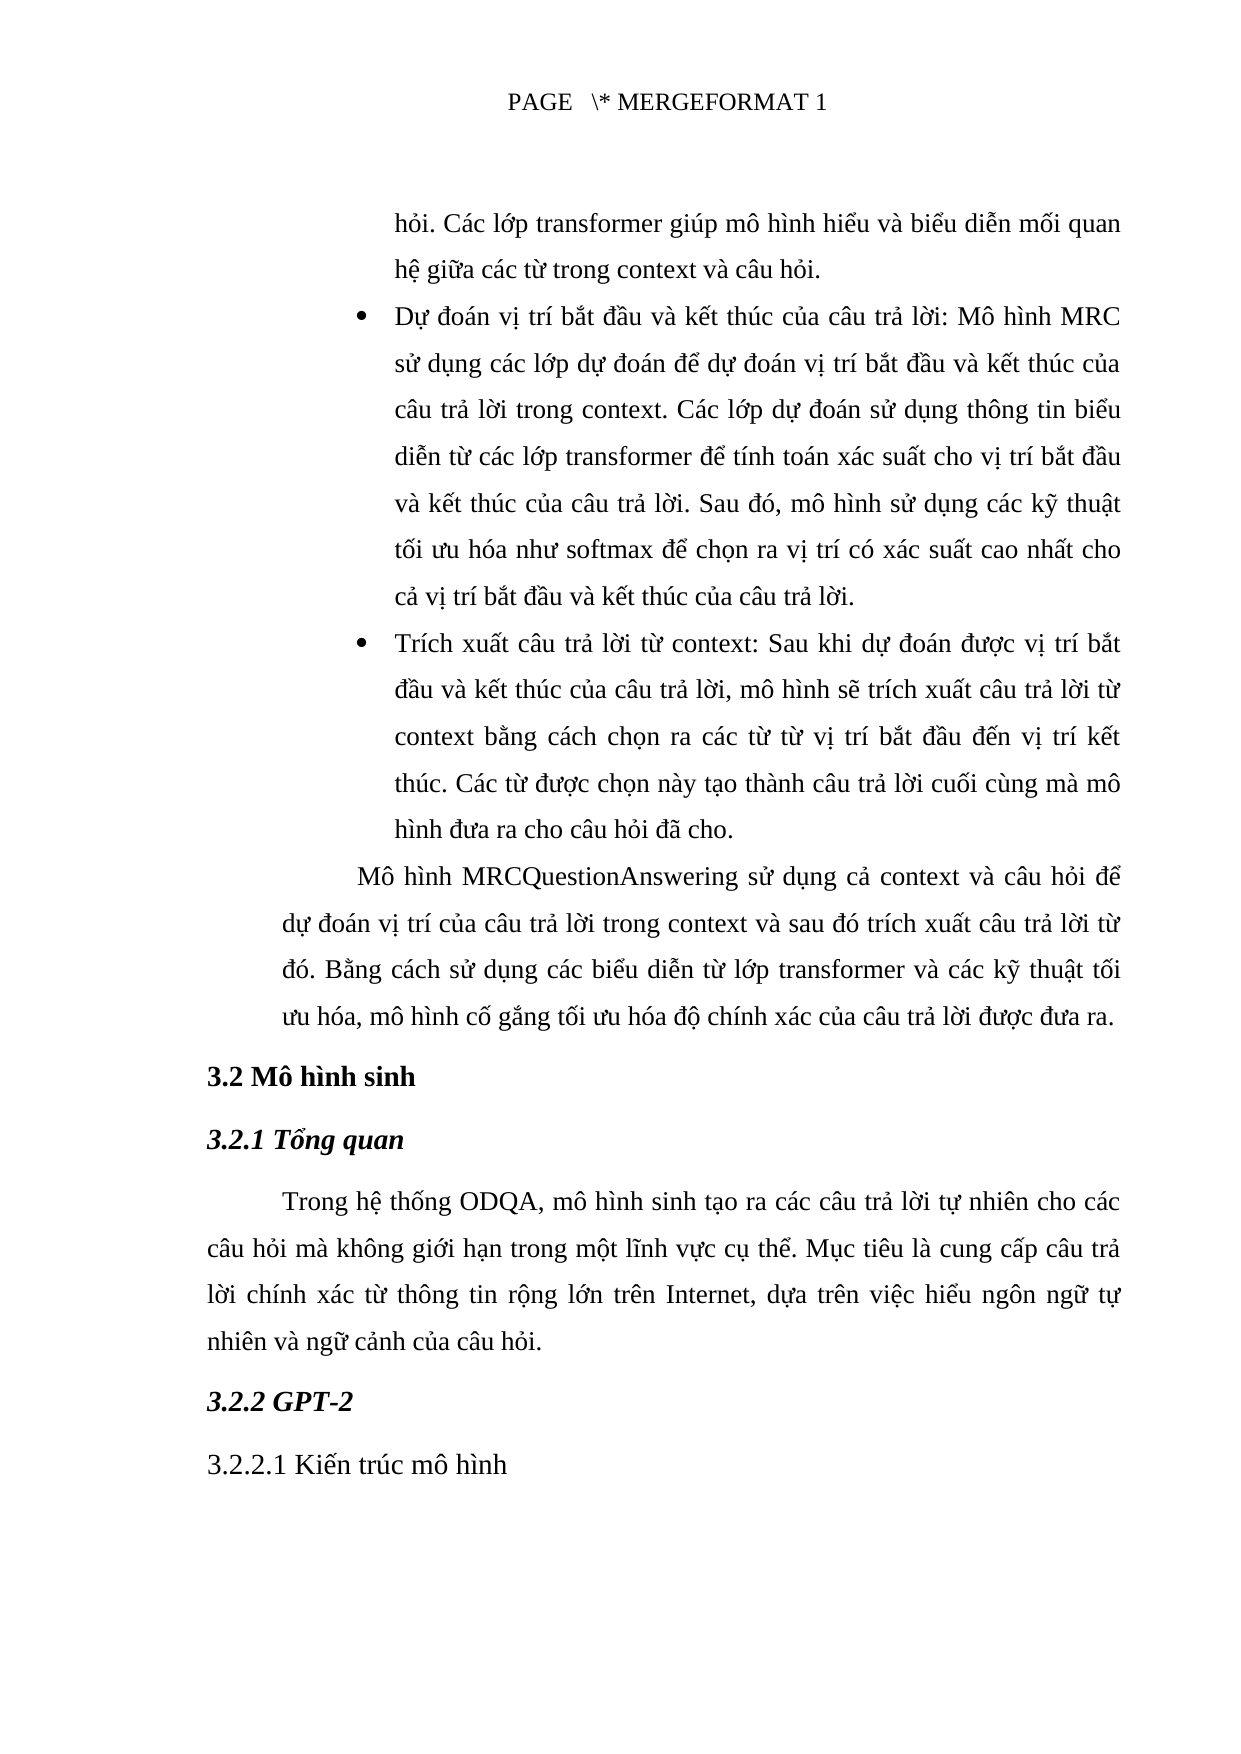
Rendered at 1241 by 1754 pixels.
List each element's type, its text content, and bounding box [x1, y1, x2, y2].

list Trích xuất câu trả lời từ context: Sau khi dự đoán được vị trí bắt đầu và kết thúc của câu trả lời, mô hình sẽ trích xuất câu trả lời từ context bằng cách chọn ra các từ từ vị trí bắt đầu đến vị trí kết thúc. Các từ được chọn này tạo thành câu trả lời cuối cùng mà mô hình đưa ra cho câu hỏi đã cho. [357, 627, 1122, 845]
text Mô hình MRCQuestionAnswering sử dụng cả context và câu hỏi để dự đoán vị trí của câu trả lời trong context và sau đó trích xuất câu trả lời từ đó. Bằng cách sử dụng các biểu diễn từ lớp transformer và các kỹ thuật tối ưu hóa, mô hình cố gắng tối ưu hóa độ chính xác của câu trả lời được đưa ra. [282, 860, 1122, 1031]
subtitle Tổng quan [207, 1122, 1122, 1156]
subtitle Mô hình sinh [207, 1059, 1122, 1093]
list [357, 207, 1122, 284]
subtitle Kiến trúc mô hình [207, 1447, 1122, 1481]
subtitle GPT-2 [207, 1384, 1122, 1418]
text Trong hệ thống ODQA, mô hình sinh tạo ra các câu trả lời tự nhiên cho các câu hỏi mà không giới hạn trong một lĩnh vực cụ thể. Mục tiêu là cung cấp câu trả lời chính xác từ thông tin rộng lớn trên Internet, dựa trên việc hiểu ngôn ngữ tự nhiên và ngữ cảnh của câu hỏi. [207, 1185, 1122, 1356]
list Dự đoán vị trí bắt đầu và kết thúc của câu trả lời: Mô hình MRC sử dụng các lớp dự đoán để dự đoán vị trí bắt đầu và kết thúc của câu trả lời trong context. Các lớp dự đoán sử dụng thông tin biểu diễn từ các lớp transformer để tính toán xác suất cho vị trí bắt đầu và kết thúc của câu trả lời. Sau đó, mô hình sử dụng các kỹ thuật tối ưu hóa như softmax để chọn ra vị trí có xác suất cao nhất cho cả vị trí bắt đầu và kết thúc của câu trả lời. [357, 300, 1122, 611]
